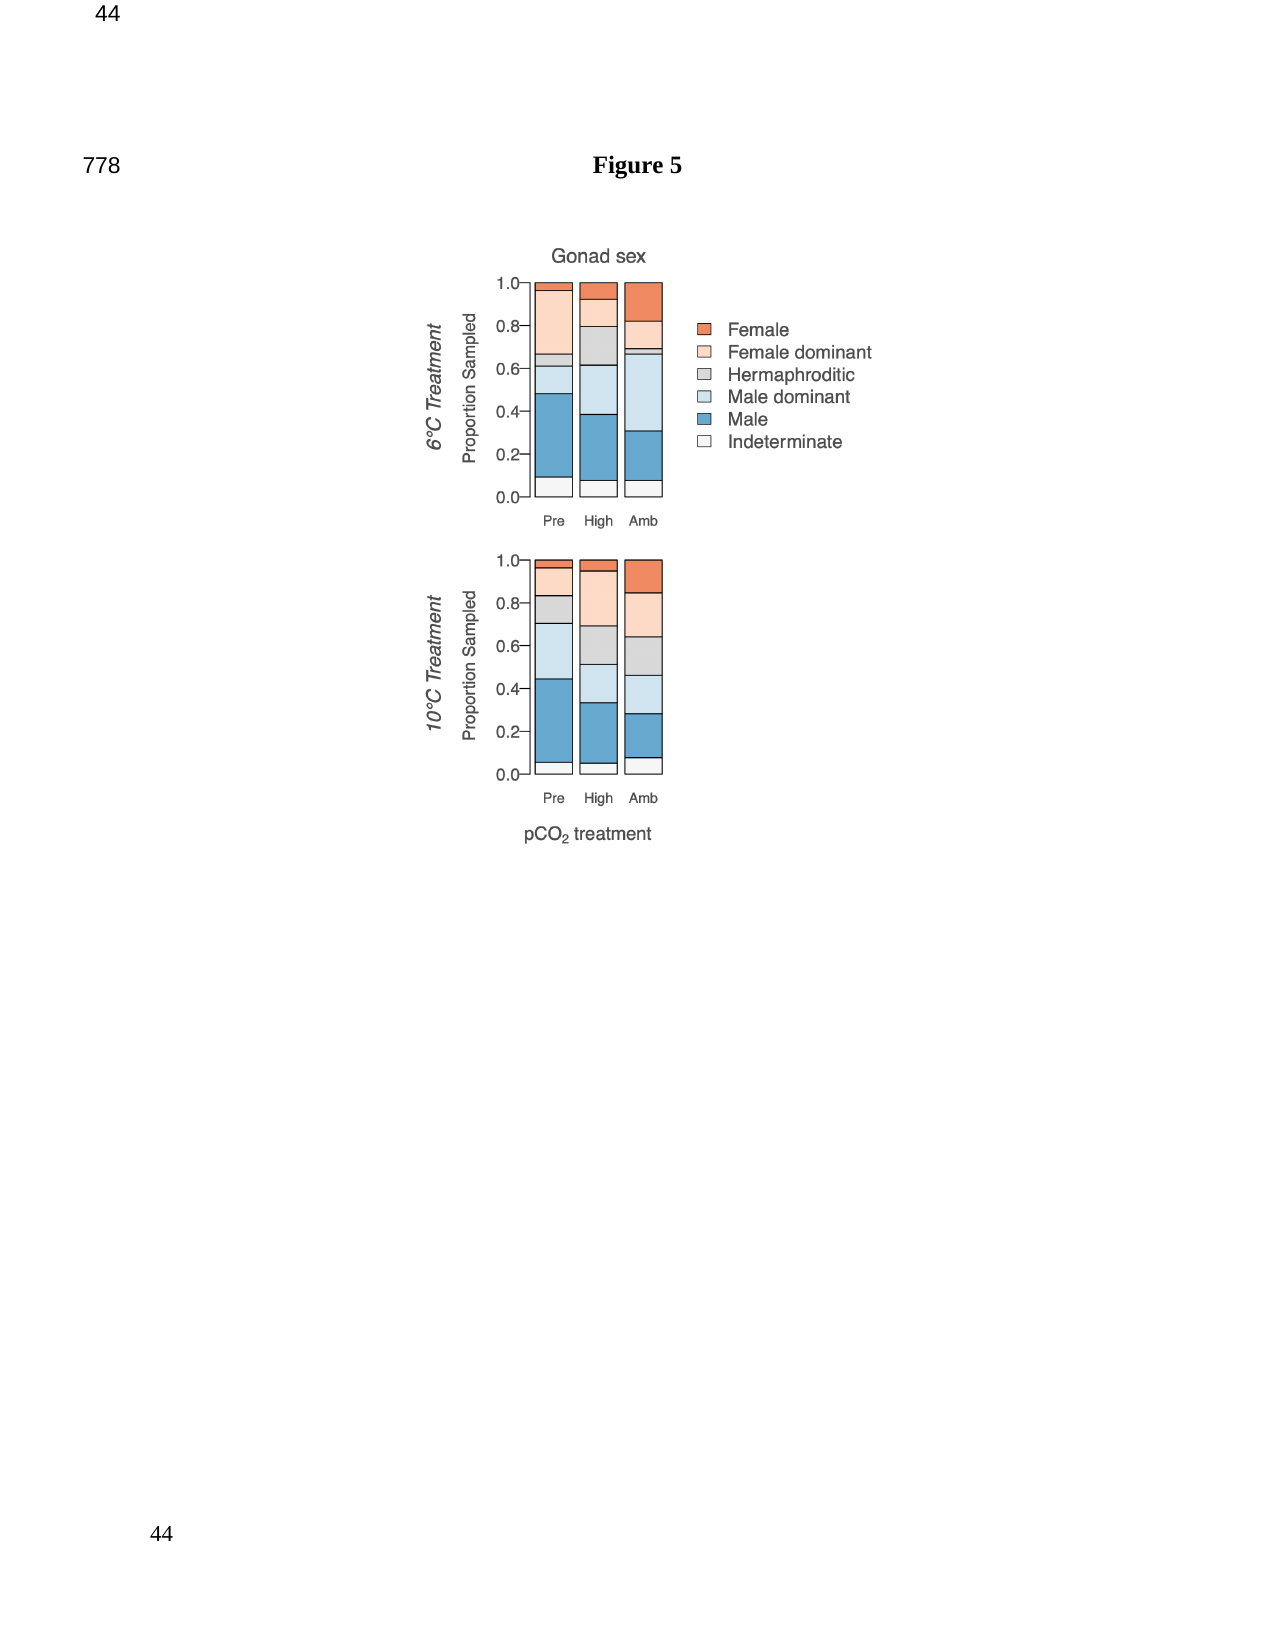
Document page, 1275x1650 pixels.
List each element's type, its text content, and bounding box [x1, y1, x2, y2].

text Figure 5 [150, 150, 1125, 179]
picture [387, 232, 888, 857]
